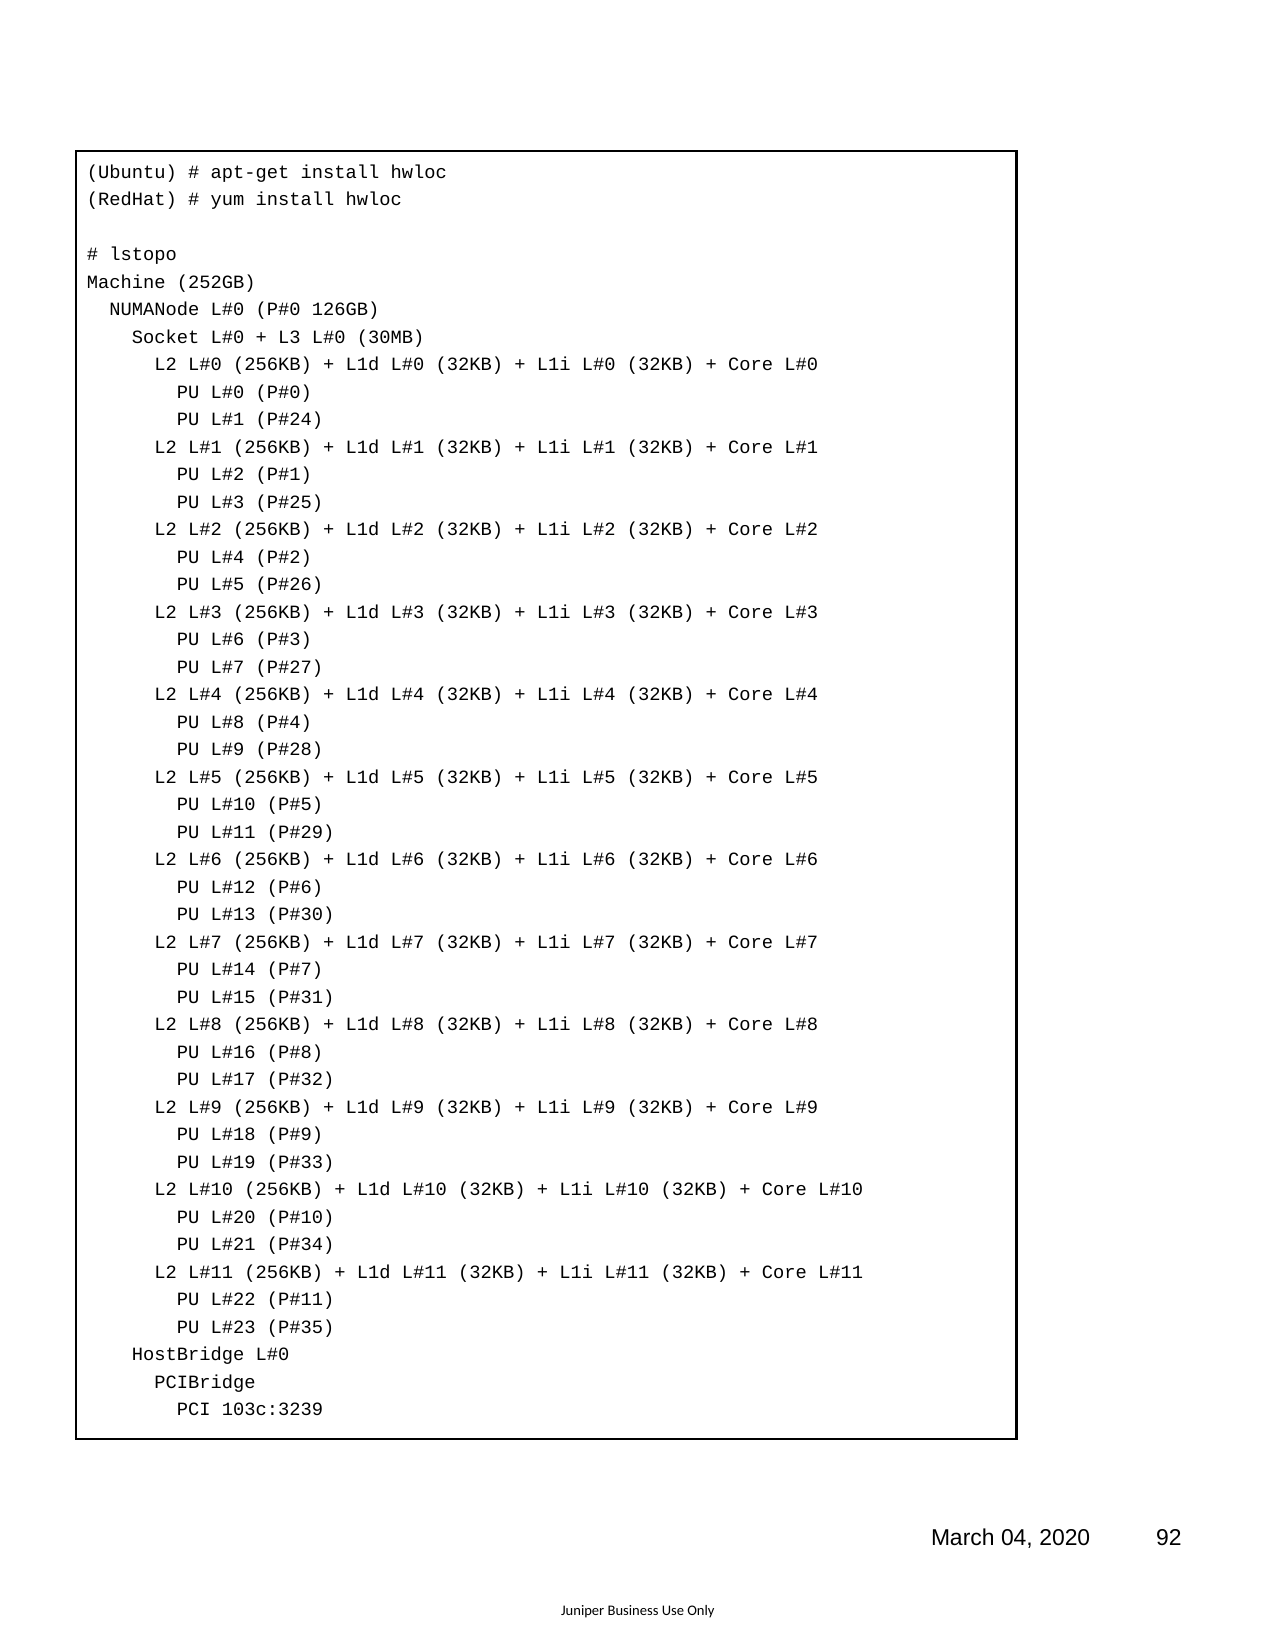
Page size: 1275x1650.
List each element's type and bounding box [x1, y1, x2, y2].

table_header [77, 152, 1015, 1438]
